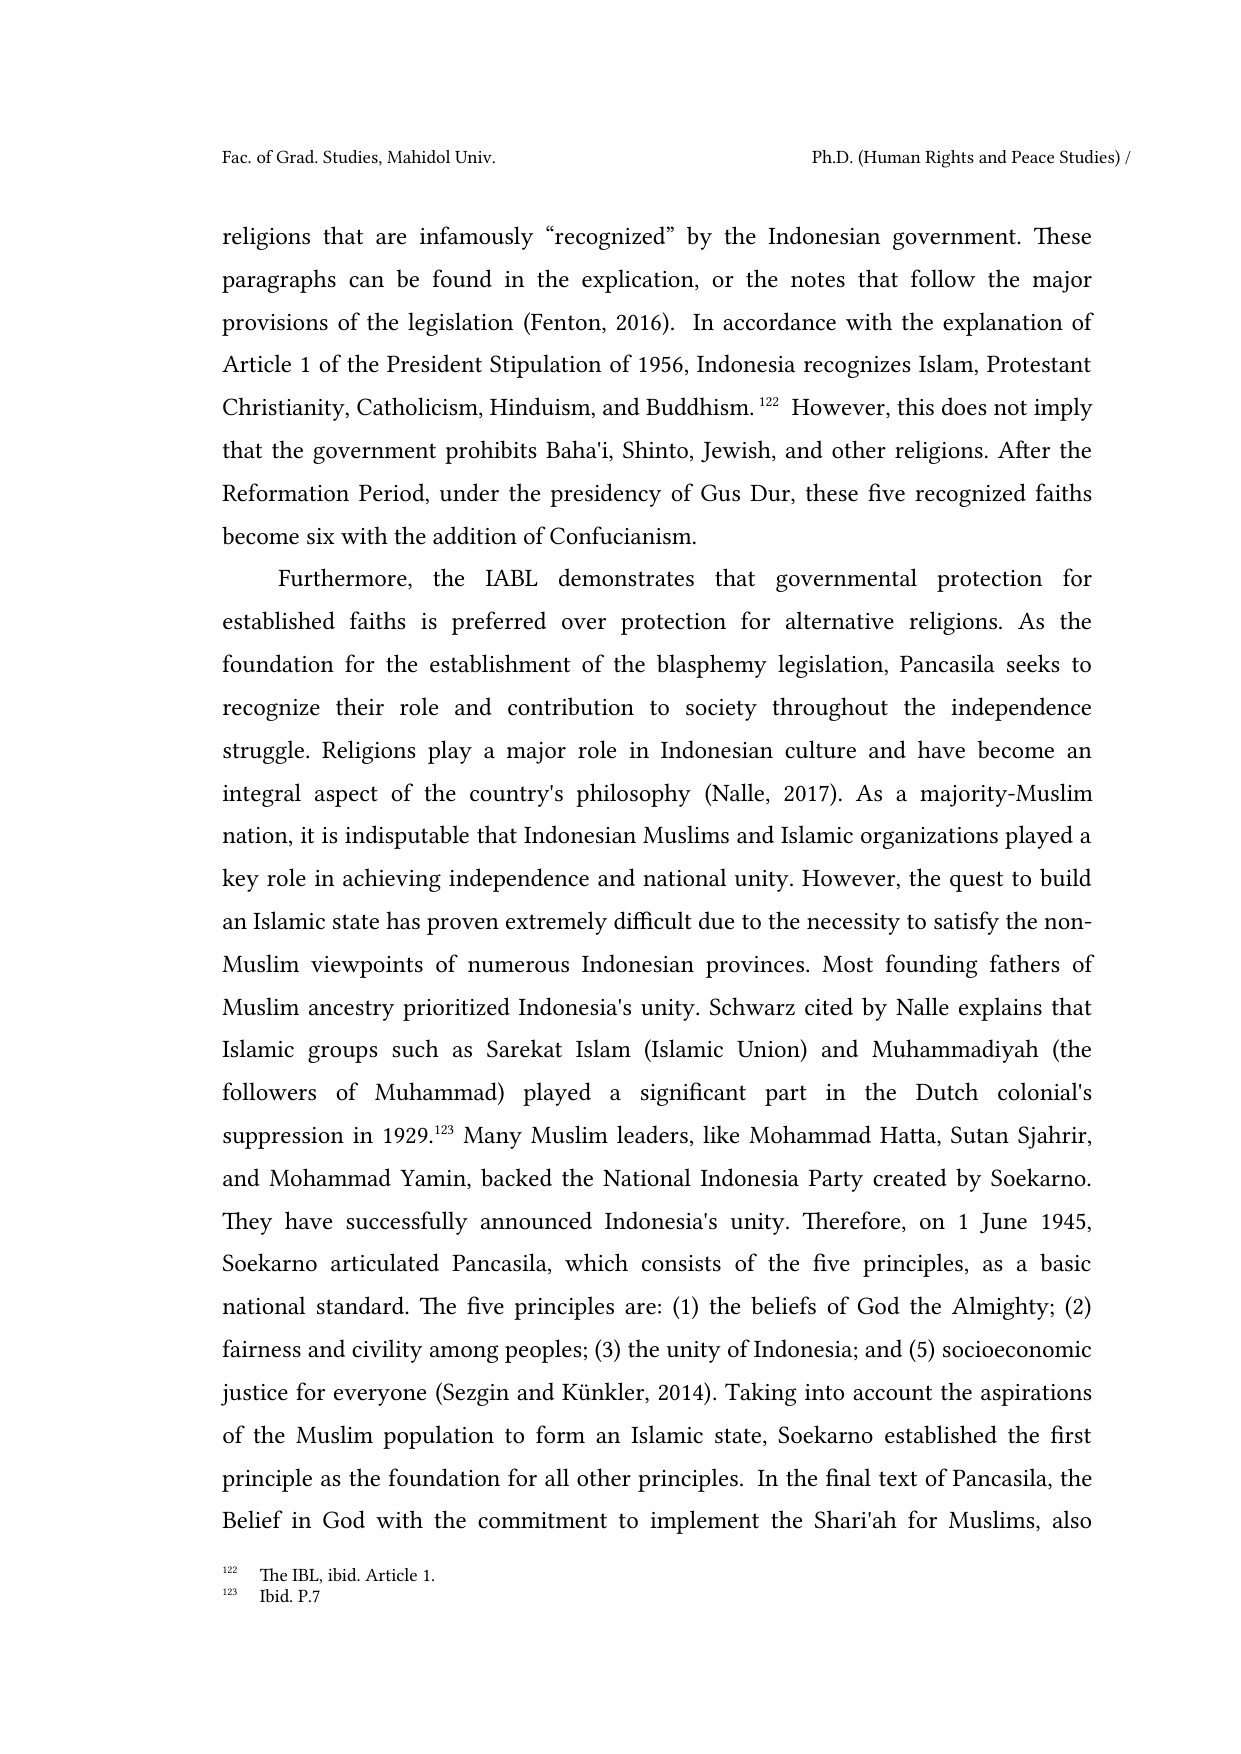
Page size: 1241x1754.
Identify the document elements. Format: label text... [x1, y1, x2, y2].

text As stated previously, Soekarno signed the President Stipulation in 1965, because he wanted to protect the established religions and beliefs in order to prevent the people's religions or traditional religious systems throughout Indonesia whose teachings were deemed to be in conflict with the fundamental principles of recognized religions. The body of the Blasphemy Law has no mention of the six religions that are infamously “recognized” by the Indonesian government. These paragraphs can be found in the explication, or the notes that follow the major provisions of the legislation (Fenton, 2016). In accordance with the explanation of Article 1 of the President Stipulation of 1956, Indonesia recognizes Islam, Protestant Christianity, Catholicism, Hinduism, and Buddhism. However, this does not imply that the government prohibits Baha'i, Shinto, Jewish, and other religions. After the Reformation Period, under the presidency of Gus Dur, these five recognized faiths become six with the addition of Confucianism. [222, 222, 1093, 550]
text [222, 564, 1093, 1535]
